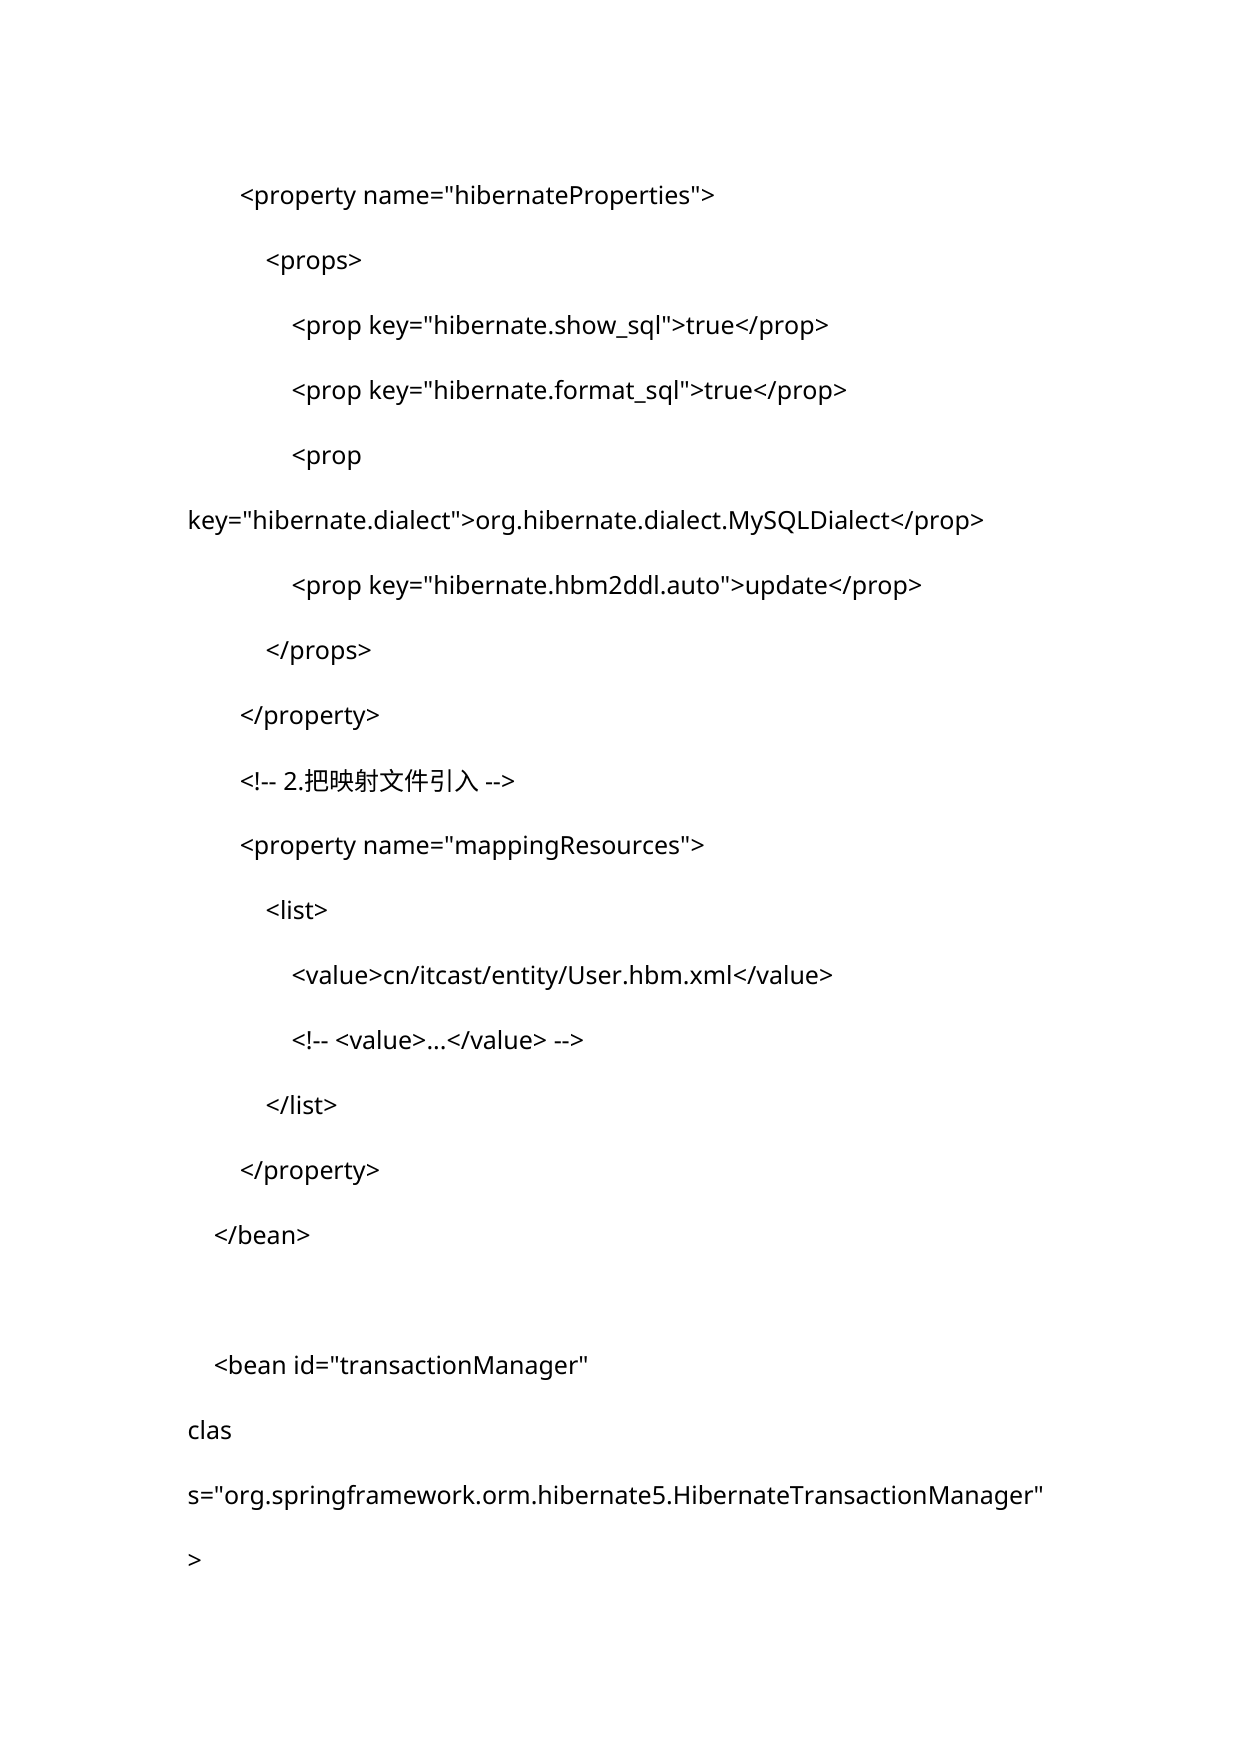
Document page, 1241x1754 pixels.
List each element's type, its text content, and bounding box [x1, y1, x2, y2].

text <prop key="hibernate.hbm2ddl.auto">update</prop> [187, 552, 1053, 617]
text <bean id="transactionManager" class="org.springframework.orm.hibernate5.HibernateTransactionManager"> [187, 1332, 1053, 1592]
text </bean> [187, 1202, 1053, 1267]
text <prop key="hibernate.show_sql">true</prop> [187, 292, 1053, 357]
text <list> [187, 877, 1053, 942]
text <prop key="hibernate.format_sql">true</prop> [187, 357, 1053, 422]
text </property> [187, 682, 1053, 747]
text <property name="mappingResources"> [187, 812, 1053, 877]
text <!-- <value>...</value> --> [187, 1007, 1053, 1072]
text <props> [187, 227, 1053, 292]
text <!-- 2.把映射文件引入 --> [187, 747, 1053, 812]
text </list> [187, 1072, 1053, 1137]
text <value>cn/itcast/entity/User.hbm.xml</value> [187, 942, 1053, 1007]
text </property> [187, 1137, 1053, 1202]
text </props> [187, 617, 1053, 682]
text <property name="hibernateProperties"> [187, 162, 1053, 227]
text <prop key="hibernate.dialect">org.hibernate.dialect.MySQLDialect</prop> [187, 422, 1053, 552]
